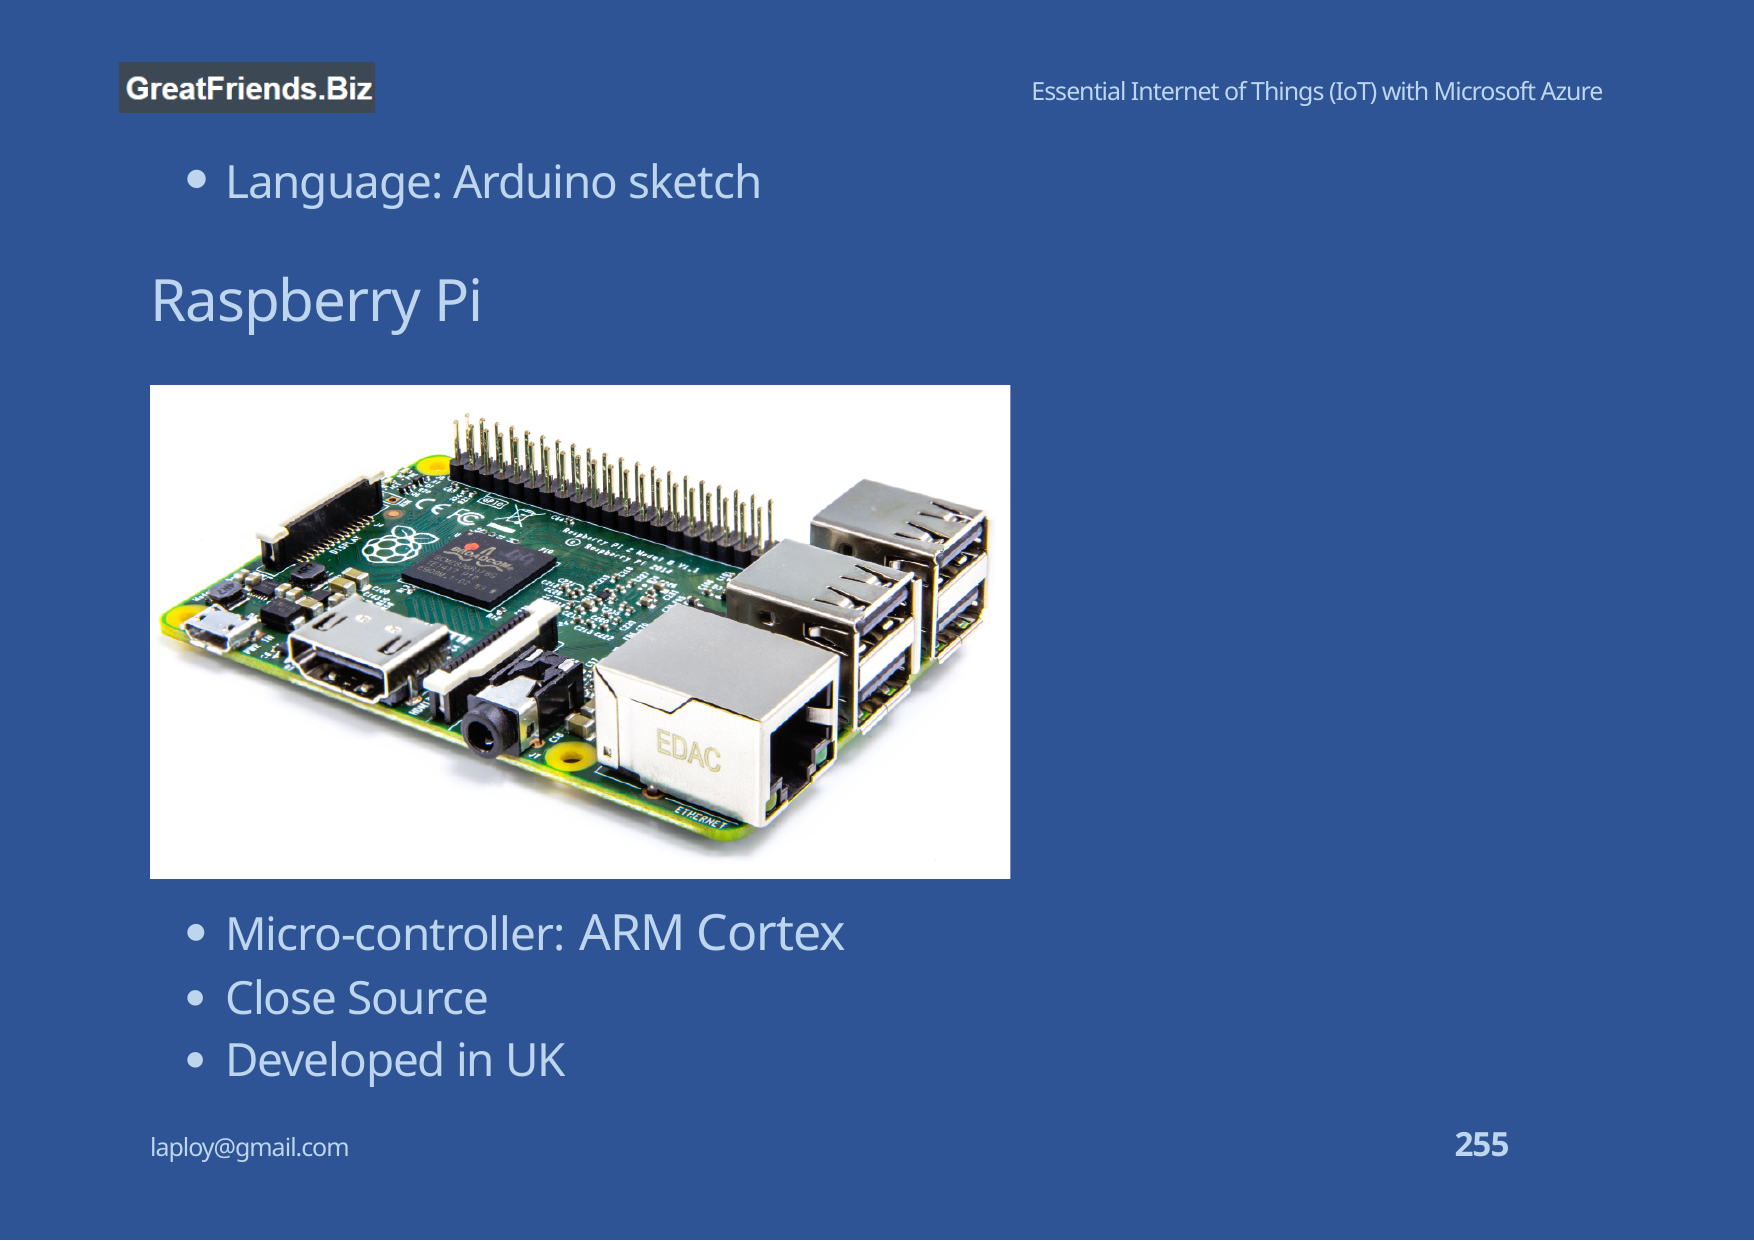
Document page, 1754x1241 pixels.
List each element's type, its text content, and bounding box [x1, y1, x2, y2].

picture [150, 385, 1011, 879]
title Micro-controller: ARM Cortex [187, 897, 1604, 965]
title Language: Arduino sketch [187, 150, 1604, 212]
title Raspberry Pi [150, 259, 1604, 339]
title Close Source [187, 965, 1604, 1027]
picture [118, 62, 375, 113]
title Developed in UK [187, 1027, 1604, 1090]
